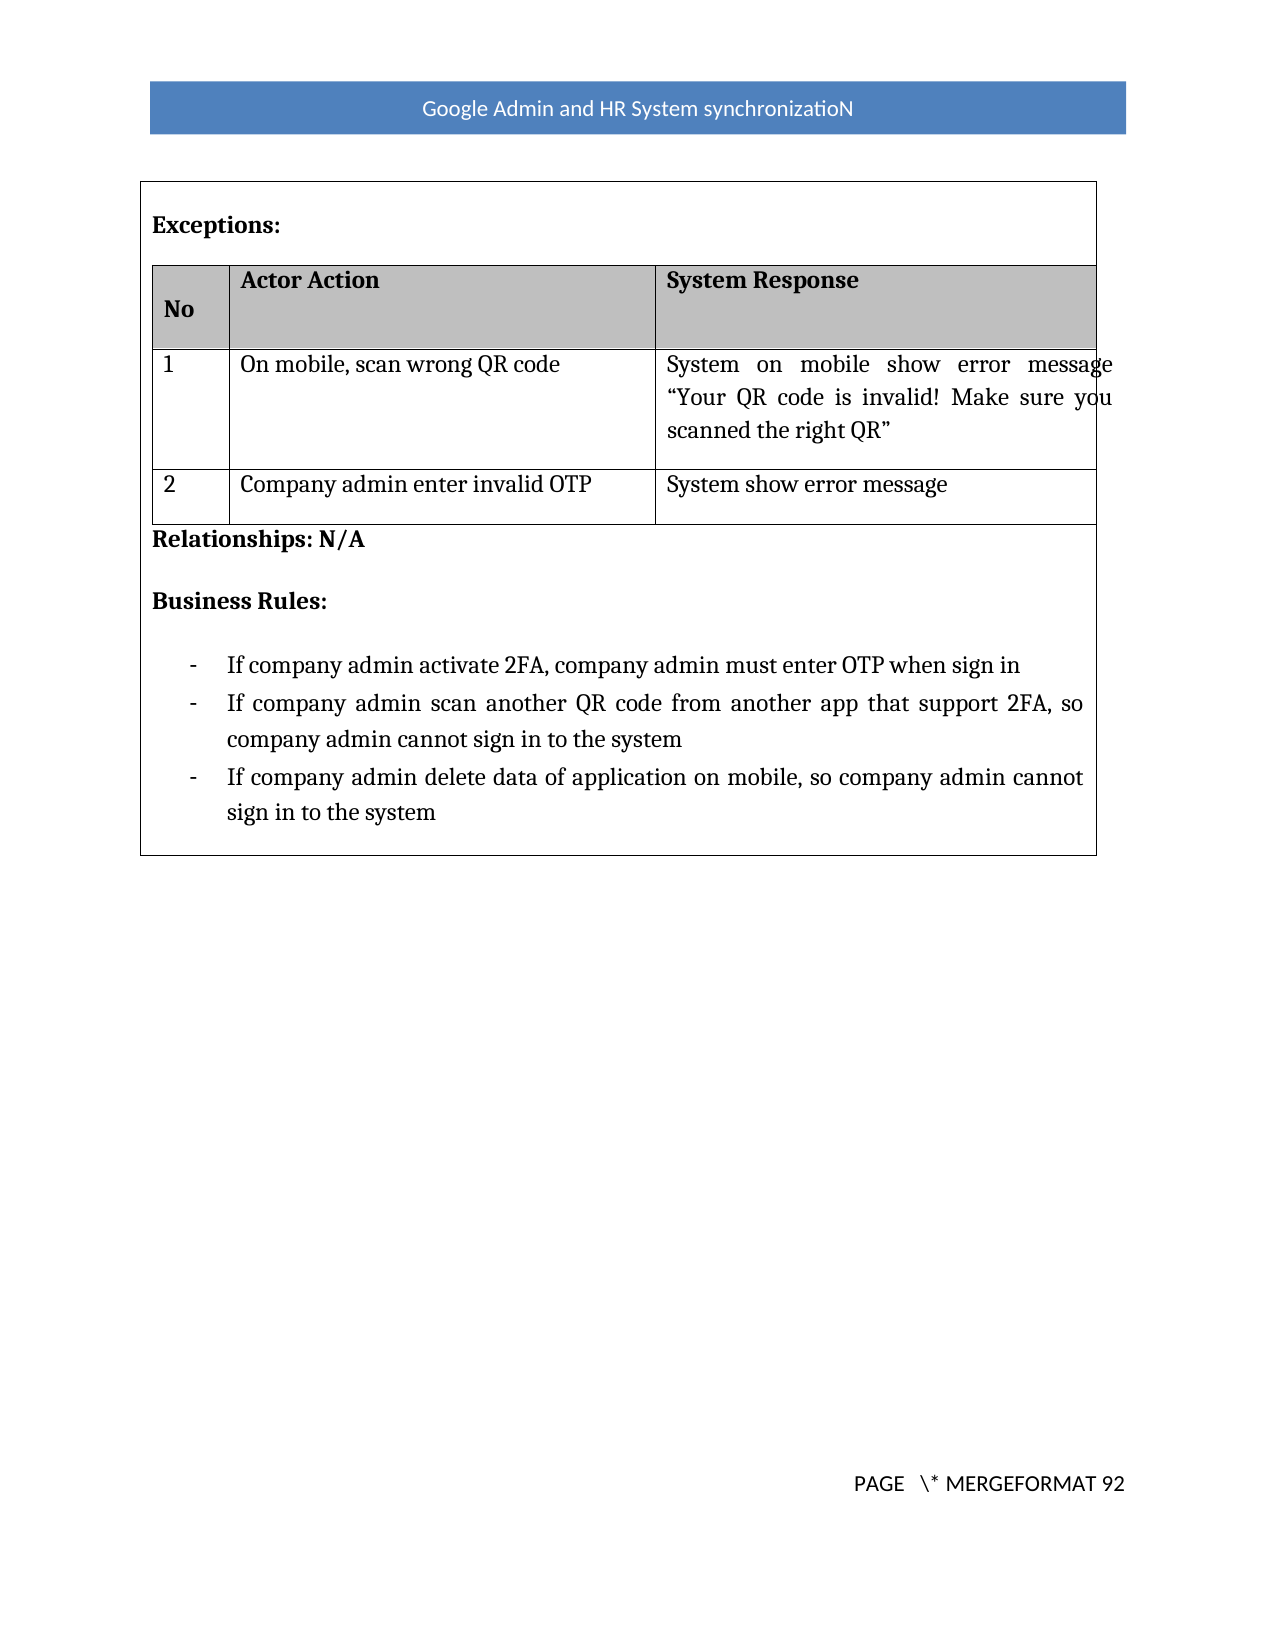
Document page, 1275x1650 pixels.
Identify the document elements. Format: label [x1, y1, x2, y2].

table_cell [141, 182, 1096, 854]
